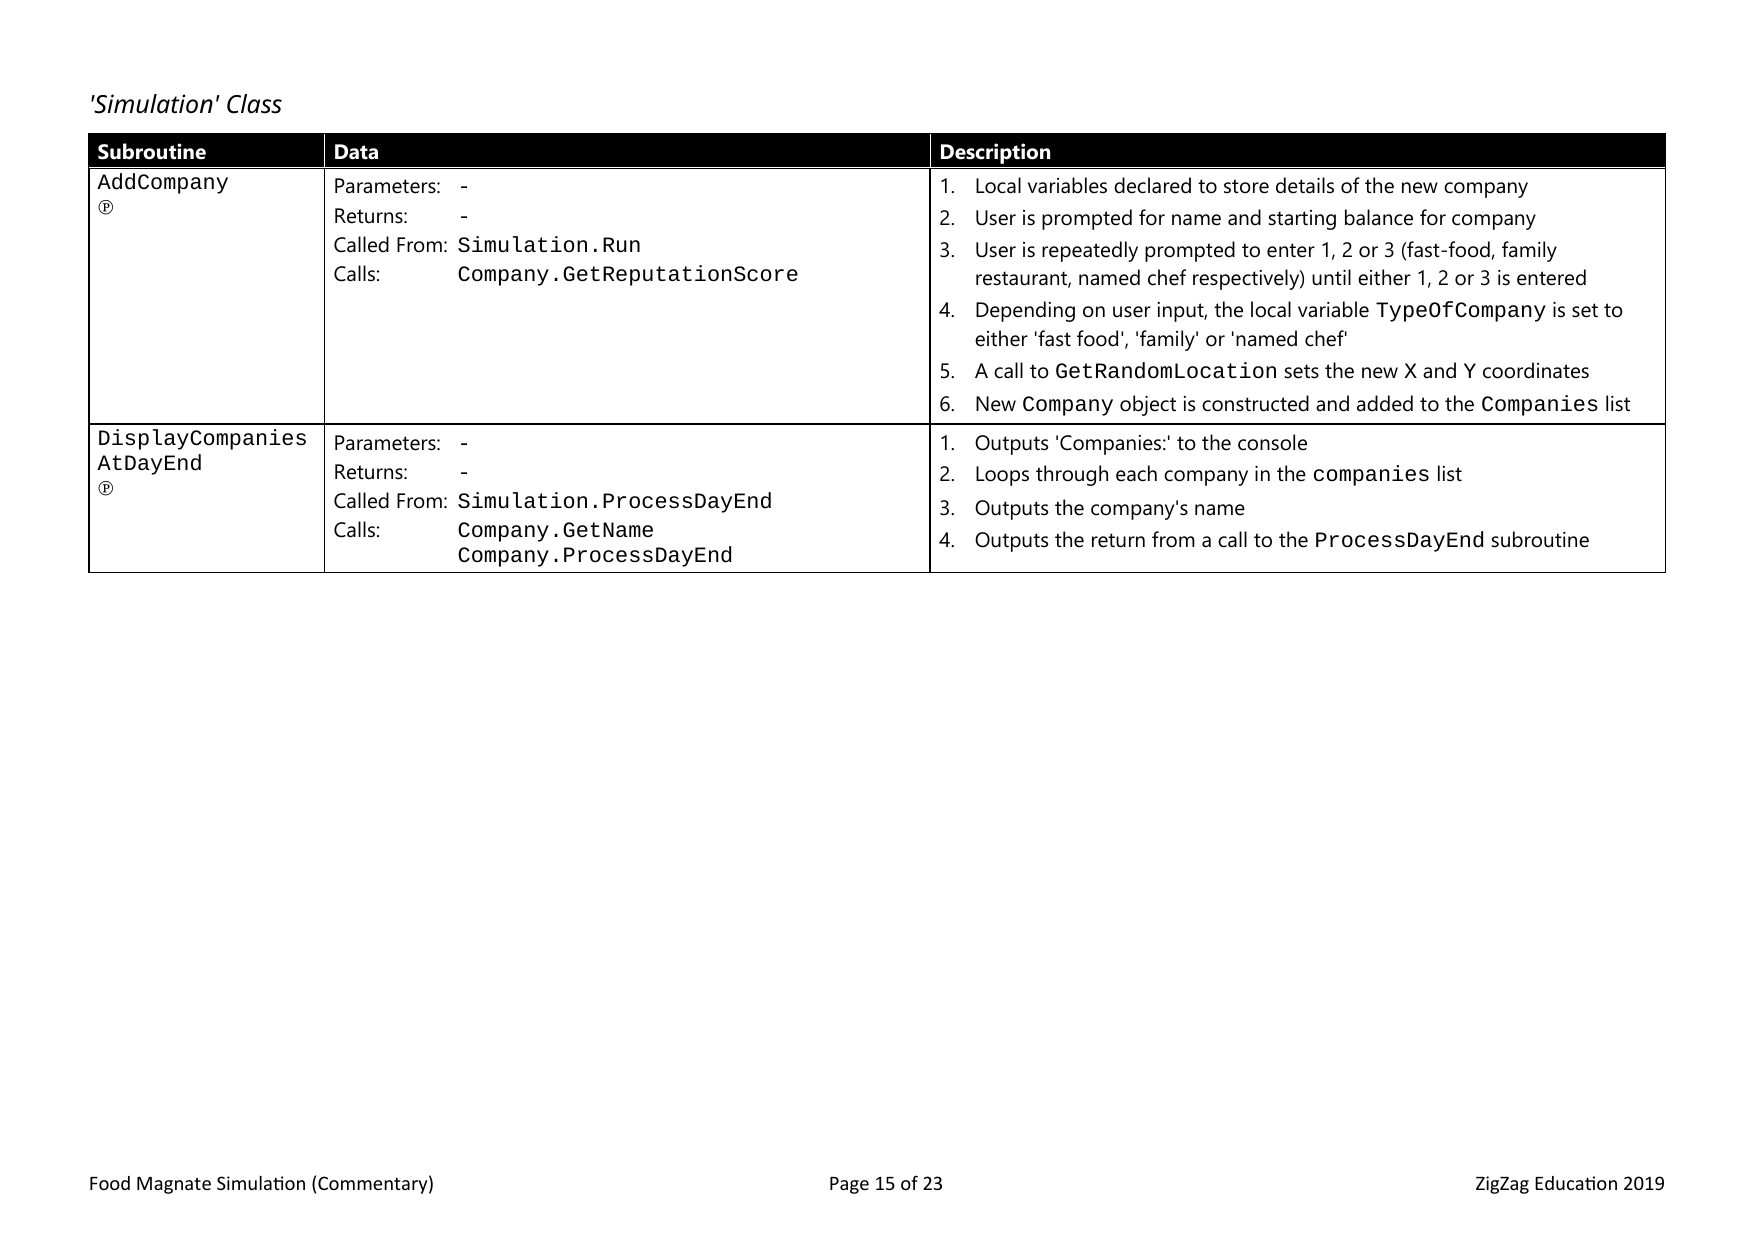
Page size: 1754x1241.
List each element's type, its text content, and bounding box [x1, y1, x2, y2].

table_cell Parameters: - Returns: - Called From: Simulation.ProcessDayEnd Calls: Company.GetName Company.ProcessDayEnd [325, 425, 929, 571]
subtitle 'Simulation' Class [89, 86, 1665, 120]
table_cell Parameters: - Returns: - Called From: Simulation.Run Calls: Company.GetReputationScore [325, 169, 929, 423]
table_cell AddCompany Ⓟ [90, 169, 324, 423]
table_header Data [325, 134, 930, 167]
table_header Description [931, 134, 1665, 167]
table_cell DisplayCompanies AtDayEnd Ⓟ [90, 425, 324, 571]
table_header Subroutine [89, 134, 324, 167]
table_cell 1. Local variables declared to store details of the new company 2. User is prompted for name and starting balance for company 3. User is repeatedly prompted to enter 1, 2 or 3 (fast-food, family restaurant, named chef respectively) until either 1, 2 or 3 is entered 4. Depending on user input, the local variable TypeOfCompany is set to either 'fast food', 'family' or 'named chef' 5. A call to GetRandomLocation sets the new X and Y coordinates 6. New Company object is constructed and added to the Companies list [931, 169, 1665, 423]
table_cell 1. Outputs 'Companies:' to the console 2. Loops through each company in the companies list 3. Outputs the company's name 4. Outputs the return from a call to the ProcessDayEnd subroutine [931, 425, 1665, 571]
